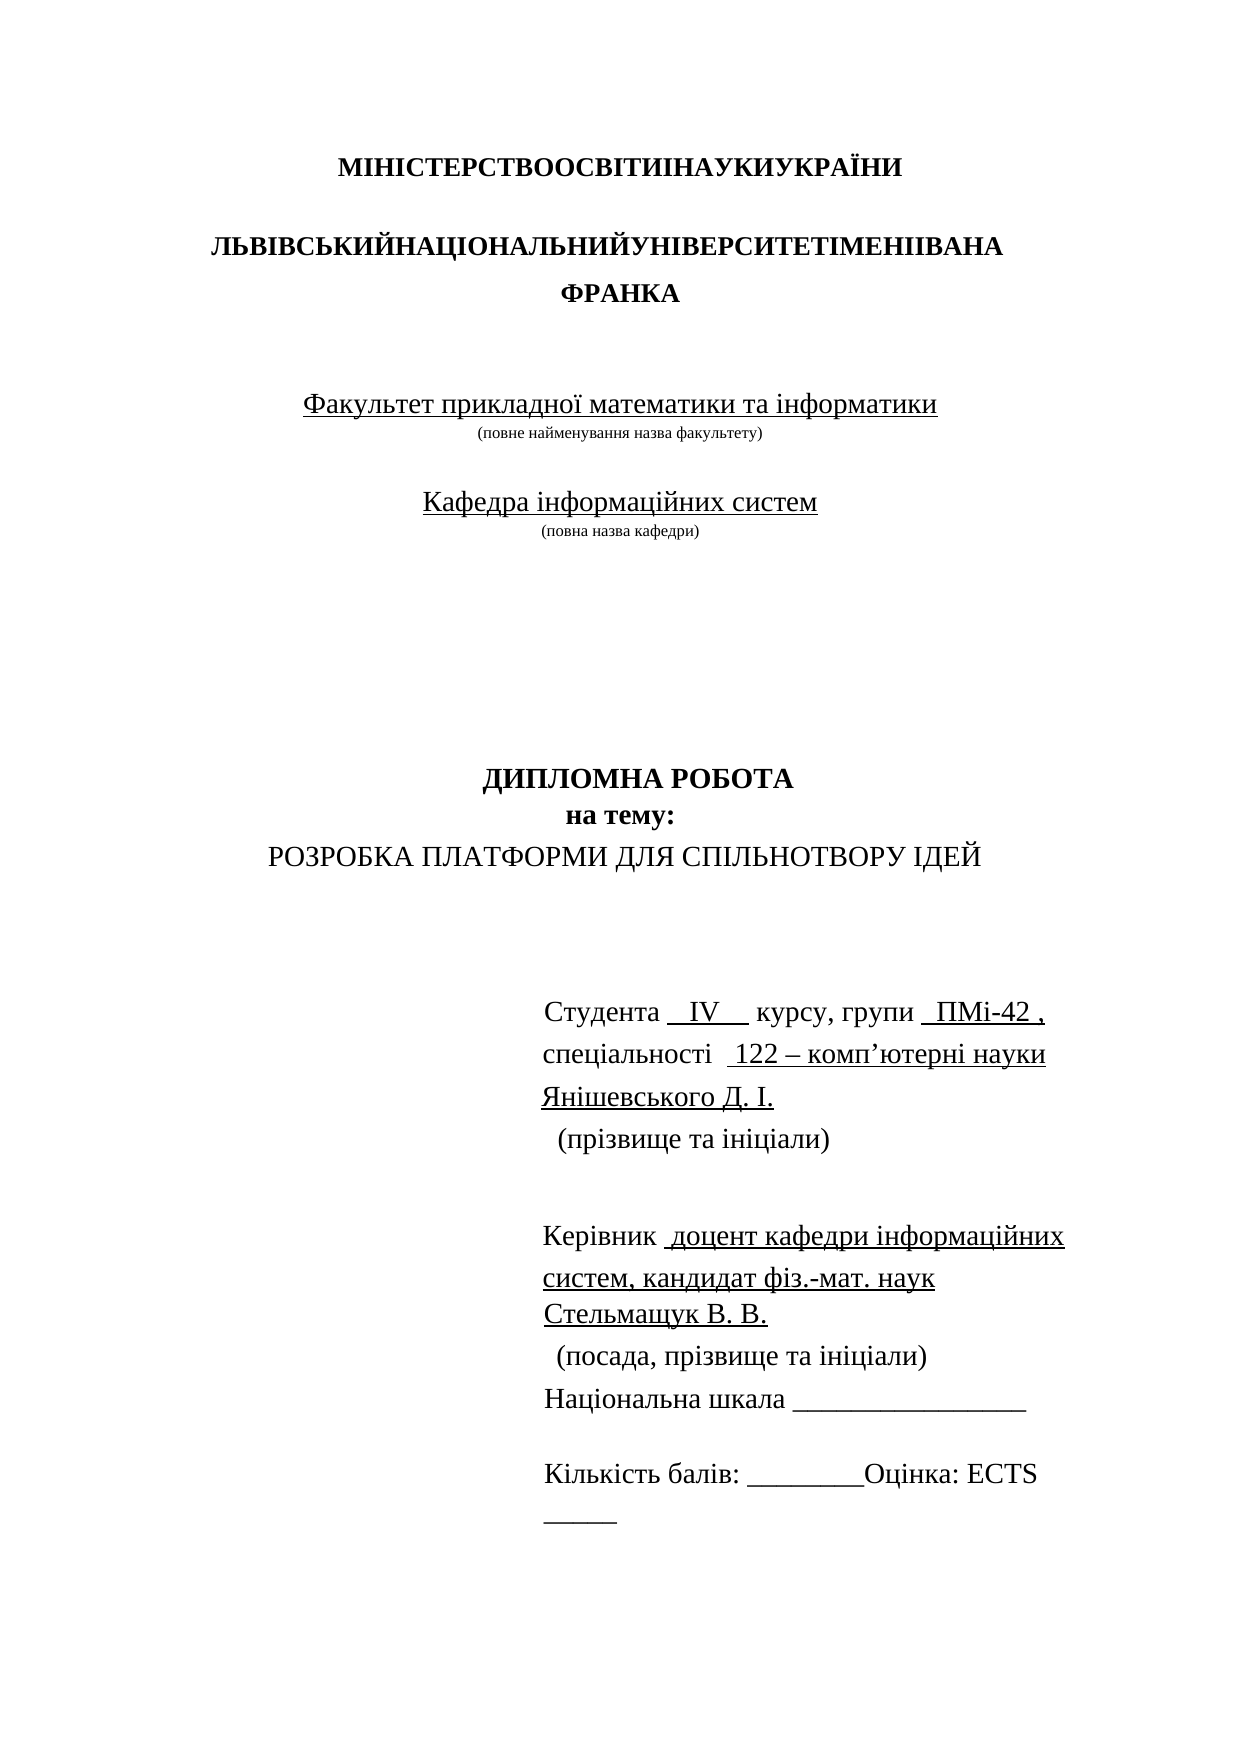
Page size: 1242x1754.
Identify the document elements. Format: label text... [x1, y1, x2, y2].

text Янішевського Д. І. [184, 1079, 1090, 1112]
text Кількість балів: ________Оцінка: ECTS [544, 1456, 1088, 1490]
text ДИПЛОМНА РОБОТА на тему: [482, 761, 795, 831]
text Національна шкала ________________ [544, 1381, 1088, 1415]
text спеціальності 122 – комп’ютерні науки [542, 1037, 1090, 1070]
text Факультет прикладної математики та інформатики [150, 387, 1090, 420]
text (повне найменування назва факультету) [150, 423, 1090, 442]
text (повна назва кафедри) [150, 521, 1090, 540]
text систем, кандидат фіз.-мат. наук Стельмащук В. В. [542, 1260, 1090, 1330]
text (прізвище та ініціали) [297, 1121, 1090, 1155]
text Кафедра інформаційних систем [150, 484, 1090, 518]
text Керівник доцент кафедри інформаційних [542, 1218, 1090, 1251]
text (посада, прізвище та ініціали) [534, 1338, 1088, 1372]
text ЛЬВІВСЬКИЙНАЦІОНАЛЬНИЙУНІВЕРСИТЕТІМЕНІІВАНА [211, 230, 1090, 261]
text МІНІСТЕРСТВООСВІТИІНАУКИУКРАЇНИ [150, 151, 1090, 182]
text ФРАНКА [150, 277, 1090, 308]
text РОЗРОБКА ПЛАТФОРМИ ДЛЯ СПІЛЬНОТВОРУ ІДЕЙ [162, 839, 1088, 872]
text _____ [153, 1493, 1007, 1527]
text Студента ІV курсу, групи ПМі-42 , [544, 994, 1088, 1028]
